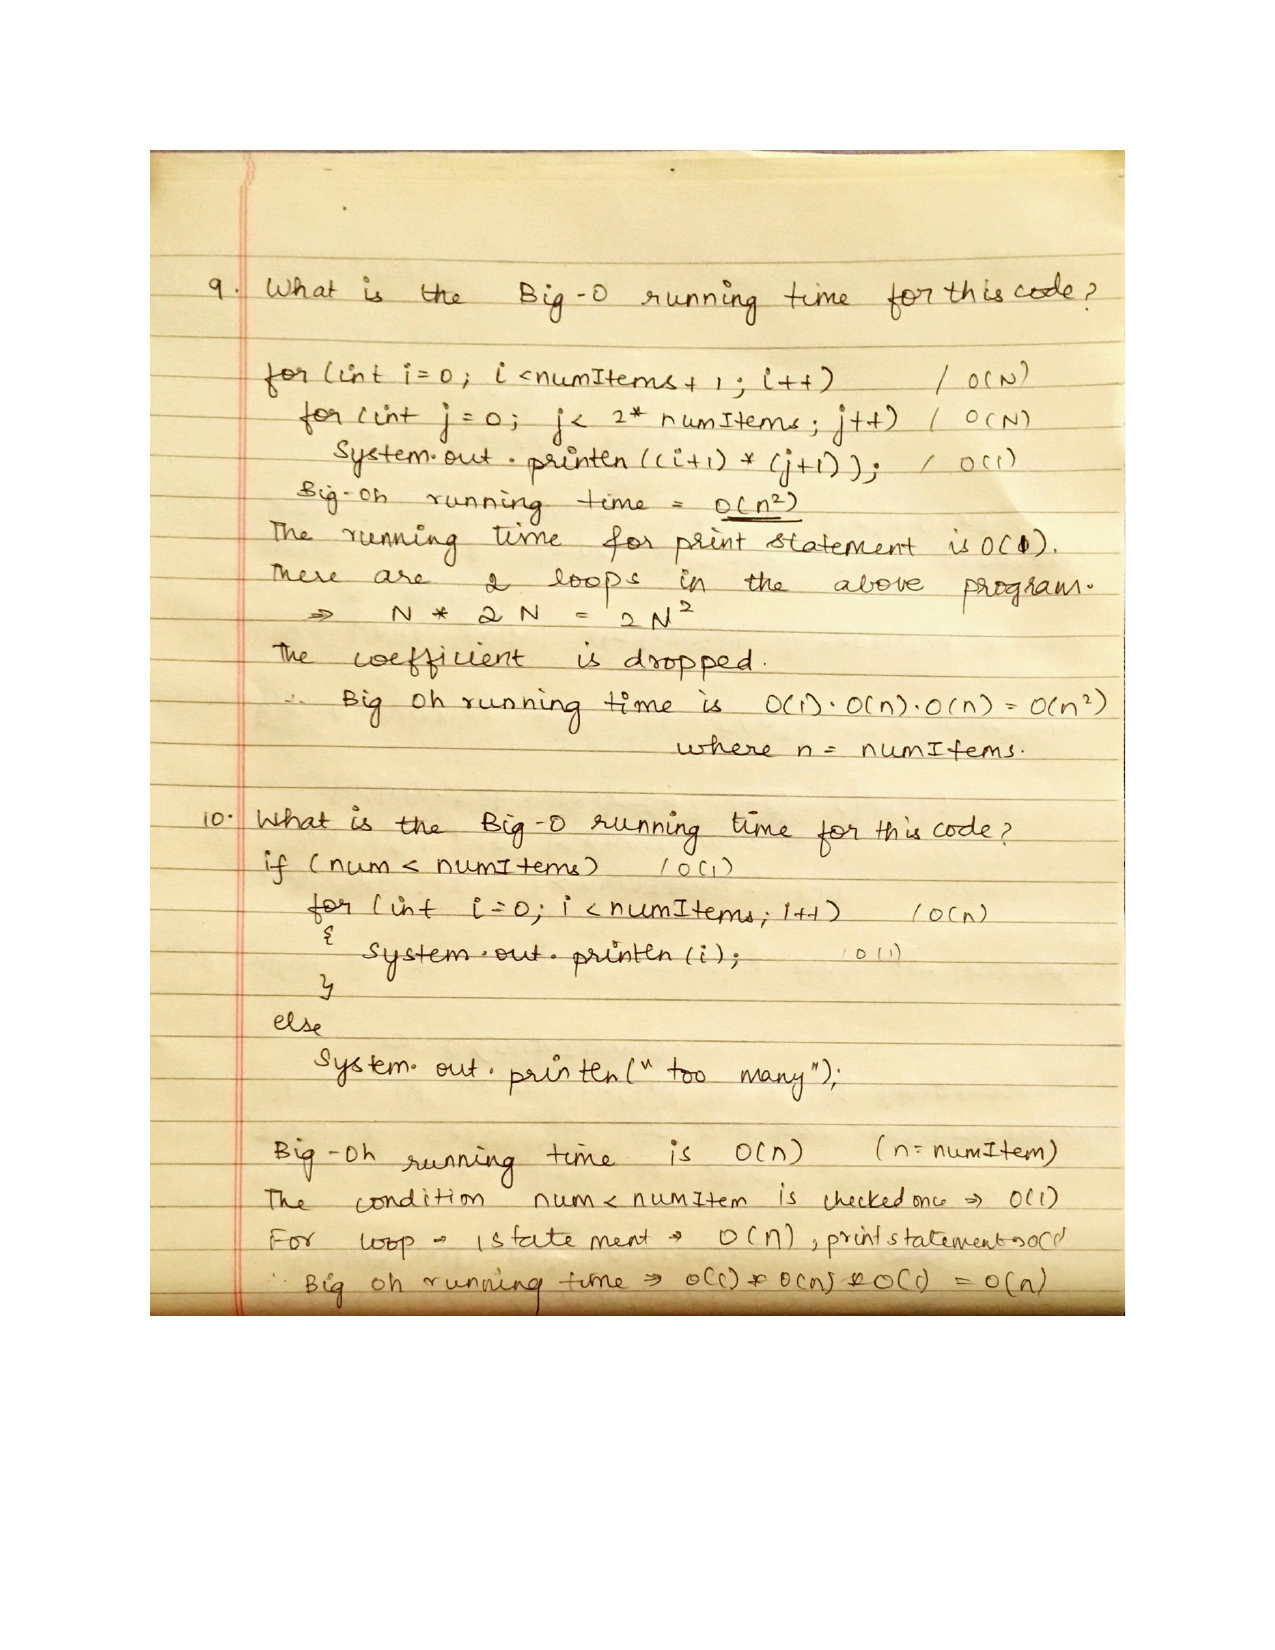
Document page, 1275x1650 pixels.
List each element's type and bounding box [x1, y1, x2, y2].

picture [150, 150, 1125, 1316]
